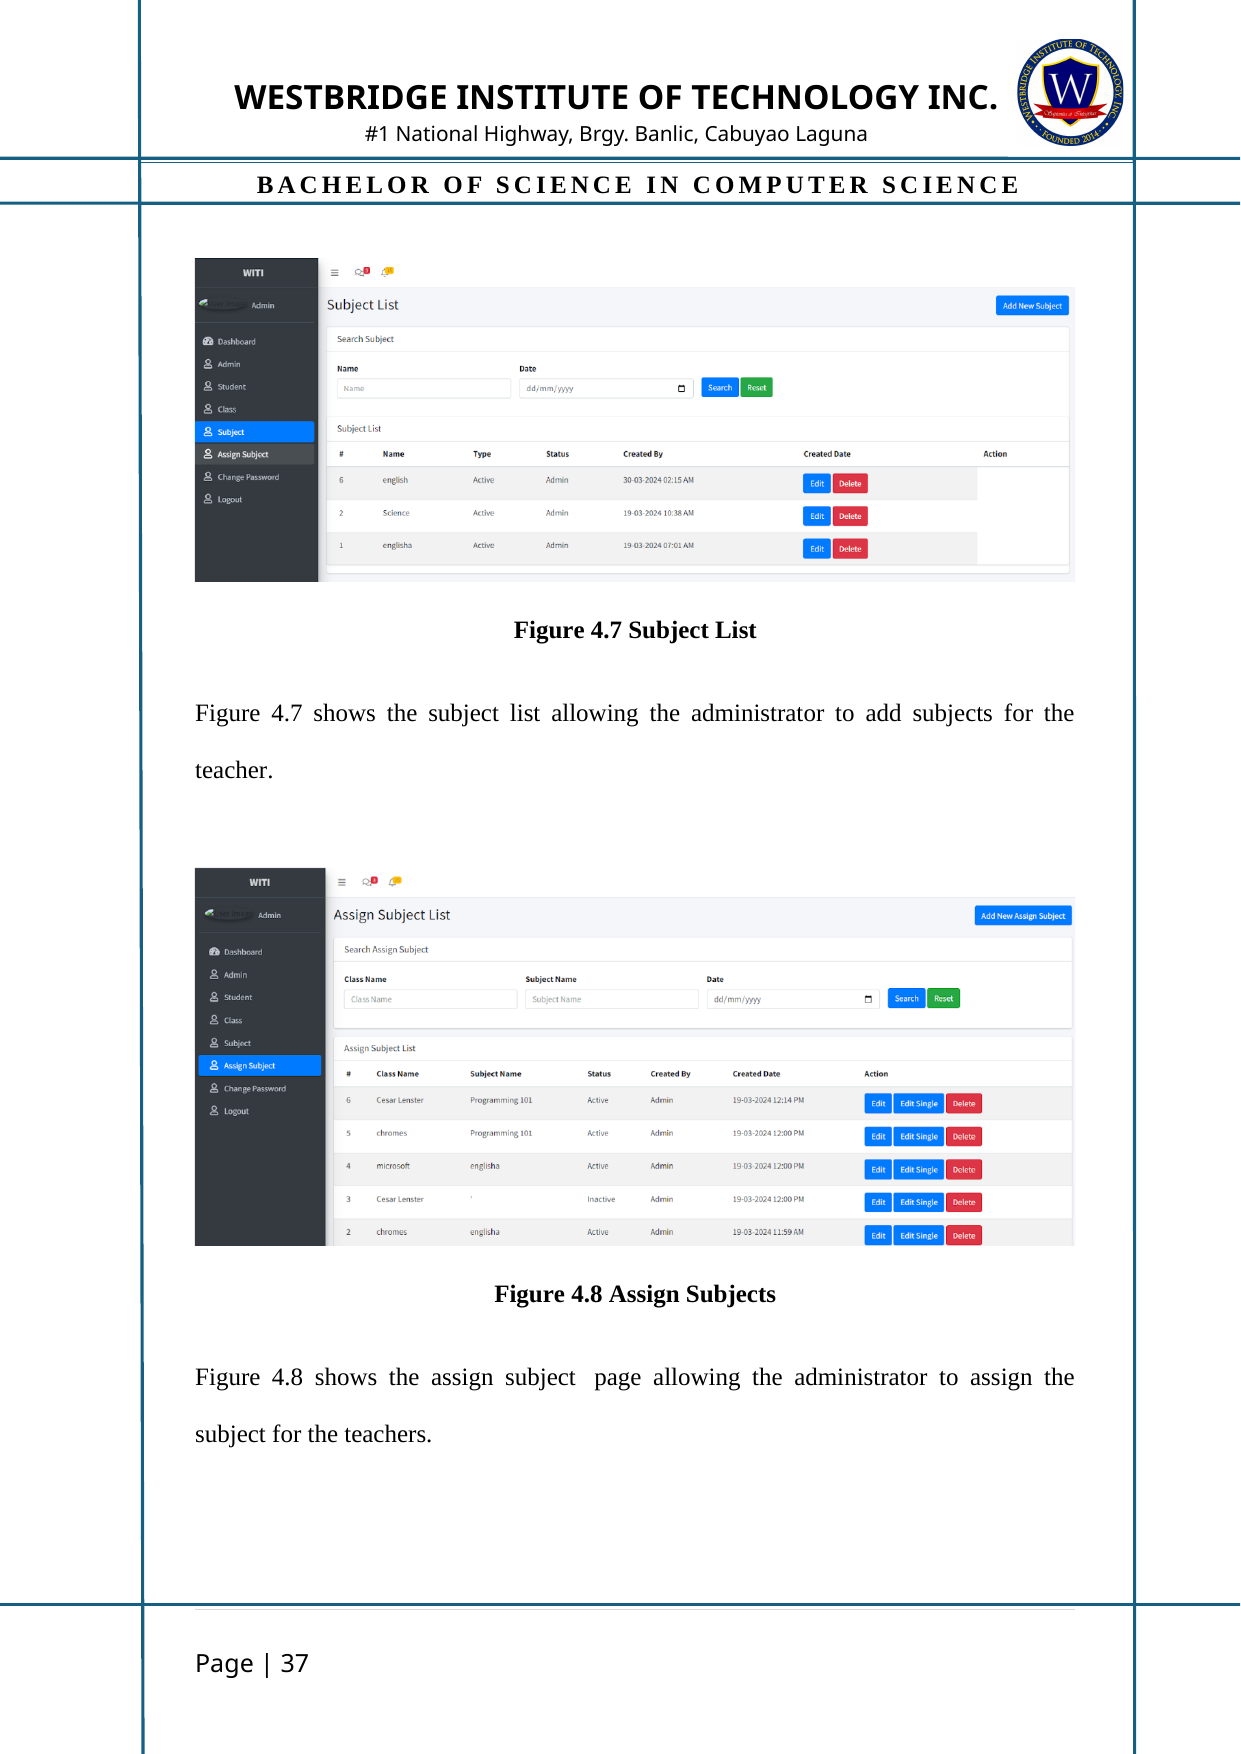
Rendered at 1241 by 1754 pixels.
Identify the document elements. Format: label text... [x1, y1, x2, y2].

picture [194, 255, 1076, 582]
text Figure 4.8 shows the assign subject page allowing the administrator to assign the subject for the teachers. [195, 1362, 1075, 1448]
picture [1017, 39, 1124, 146]
text Figure 4.7 shows the subject list allowing the administrator to add subjects for the teacher. [195, 698, 1075, 784]
text Figure 4.8 Assign Subjects [195, 1279, 1075, 1308]
text Figure 4.7 Subject List [195, 615, 1075, 644]
picture [194, 866, 1076, 1246]
